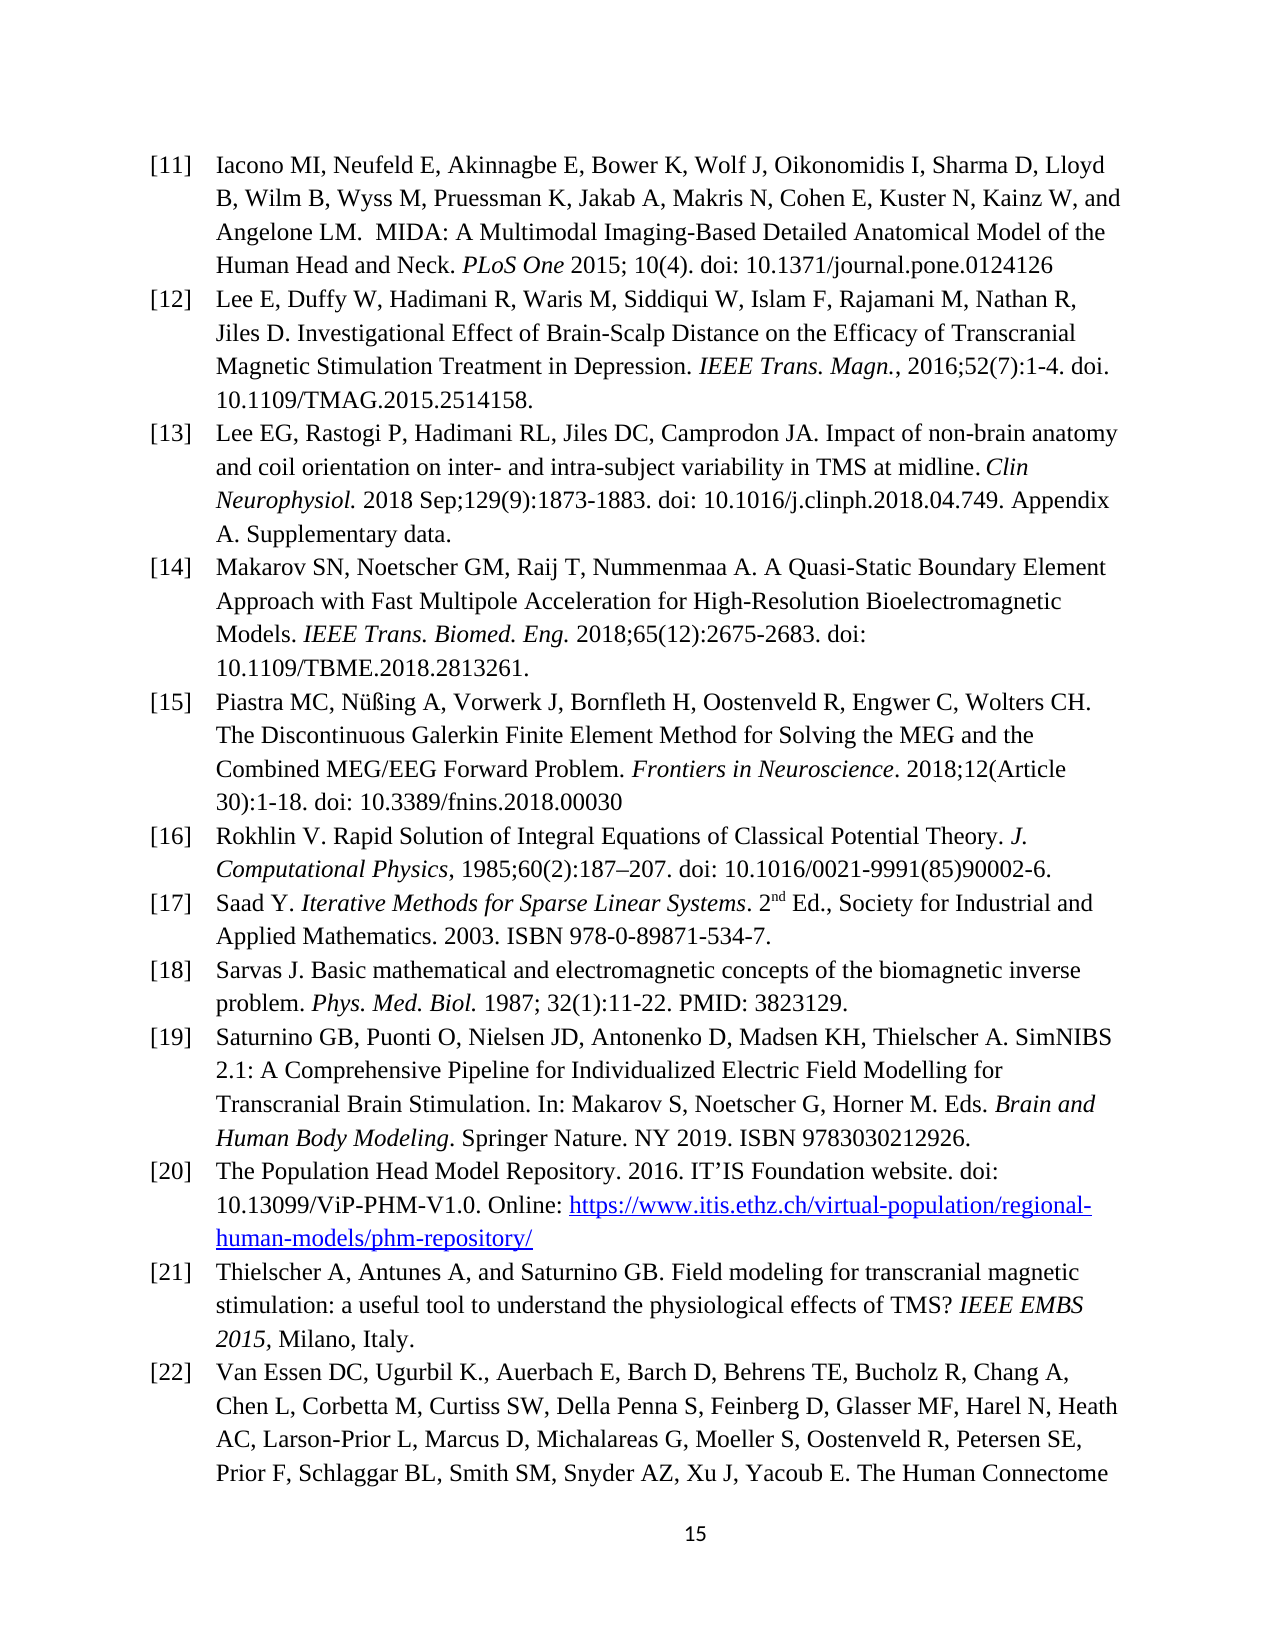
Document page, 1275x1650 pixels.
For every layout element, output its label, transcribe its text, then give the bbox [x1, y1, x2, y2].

text Saturnino GB, Puonti O, Nielsen JD, Antonenko D, Madsen KH, Thielscher A. SimNIBS 2.1: A Comprehensive Pipeline for Individualized Electric Field Modelling for Transcranial Brain Stimulation. In: Makarov S, Noetscher G, Horner M. Eds. Brain and Human Body Modeling. Springer Nature. NY 2019. ISBN 9783030212926. [150, 1022, 1125, 1151]
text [150, 1357, 1125, 1487]
text Lee EG, Rastogi P, Hadimani RL, Jiles DC, Camprodon JA. Impact of non-brain anatomy and coil orientation on inter- and intra-subject variability in TMS at midline. Clin Neurophysiol. 2018 Sep;129(9):1873-1883. doi: 10.1016/j.clinph.2018.04.749. Appendix A. Supplementary data. [150, 418, 1125, 548]
text Sarvas J. Basic mathematical and electromagnetic concepts of the biomagnetic inverse problem. Phys. Med. Biol. 1987; 32(1):11-22. PMID: 3823129. [150, 955, 1125, 1017]
text The Population Head Model Repository. 2016. IT’IS Foundation website. doi: 10.13099/ViP-PHM-V1.0. Online: https://www.itis.ethz.ch/virtual-population/regional-human-models/phm-repository/ [150, 1156, 1125, 1252]
text Rokhlin V. Rapid Solution of Integral Equations of Classical Potential Theory. J. Computational Physics, 1985;60(2):187–207. doi: 10.1016/0021-9991(85)90002-6. [150, 821, 1125, 883]
text Saad Y. Iterative Methods for Sparse Linear Systems. 2nd Ed., Society for Industrial and Applied Mathematics. 2003. ISBN 978-0-89871-534-7. [150, 888, 1125, 950]
text Iacono MI, Neufeld E, Akinnagbe E, Bower K, Wolf J, Oikonomidis I, Sharma D, Lloyd B, Wilm B, Wyss M, Pruessman K, Jakab A, Makris N, Cohen E, Kuster N, Kainz W, and Angelone LM. MIDA: A Multimodal Imaging-Based Detailed Anatomical Model of the Human Head and Neck. PLoS One 2015; 10(4). doi: 10.1371/journal.pone.0124126 [150, 150, 1125, 279]
text Makarov SN, Noetscher GM, Raij T, Nummenmaa A. A Quasi-Static Boundary Element Approach with Fast Multipole Acceleration for High-Resolution Bioelectromagnetic Models. IEEE Trans. Biomed. Eng. 2018;65(12):2675-2683. doi: 10.1109/TBME.2018.2813261. [150, 552, 1125, 682]
text Lee E, Duffy W, Hadimani R, Waris M, Siddiqui W, Islam F, Rajamani M, Nathan R, Jiles D. Investigational Effect of Brain-Scalp Distance on the Efficacy of Transcranial Magnetic Stimulation Treatment in Depression. IEEE Trans. Magn., 2016;52(7):1-4. doi. 10.1109/TMAG.2015.2514158. [150, 284, 1125, 413]
text Piastra MC, Nüßing A, Vorwerk J, Bornfleth H, Oostenveld R, Engwer C, Wolters CH. The Discontinuous Galerkin Finite Element Method for Solving the MEG and the Combined MEG/EEG Forward Problem. Frontiers in Neuroscience. 2018;12(Article 30):1-18. doi: 10.3389/fnins.2018.00030 [150, 687, 1125, 816]
text Thielscher A, Antunes A, and Saturnino GB. Field modeling for transcranial magnetic stimulation: a useful tool to understand the physiological effects of TMS? IEEE EMBS 2015, Milano, Italy. [150, 1257, 1125, 1353]
